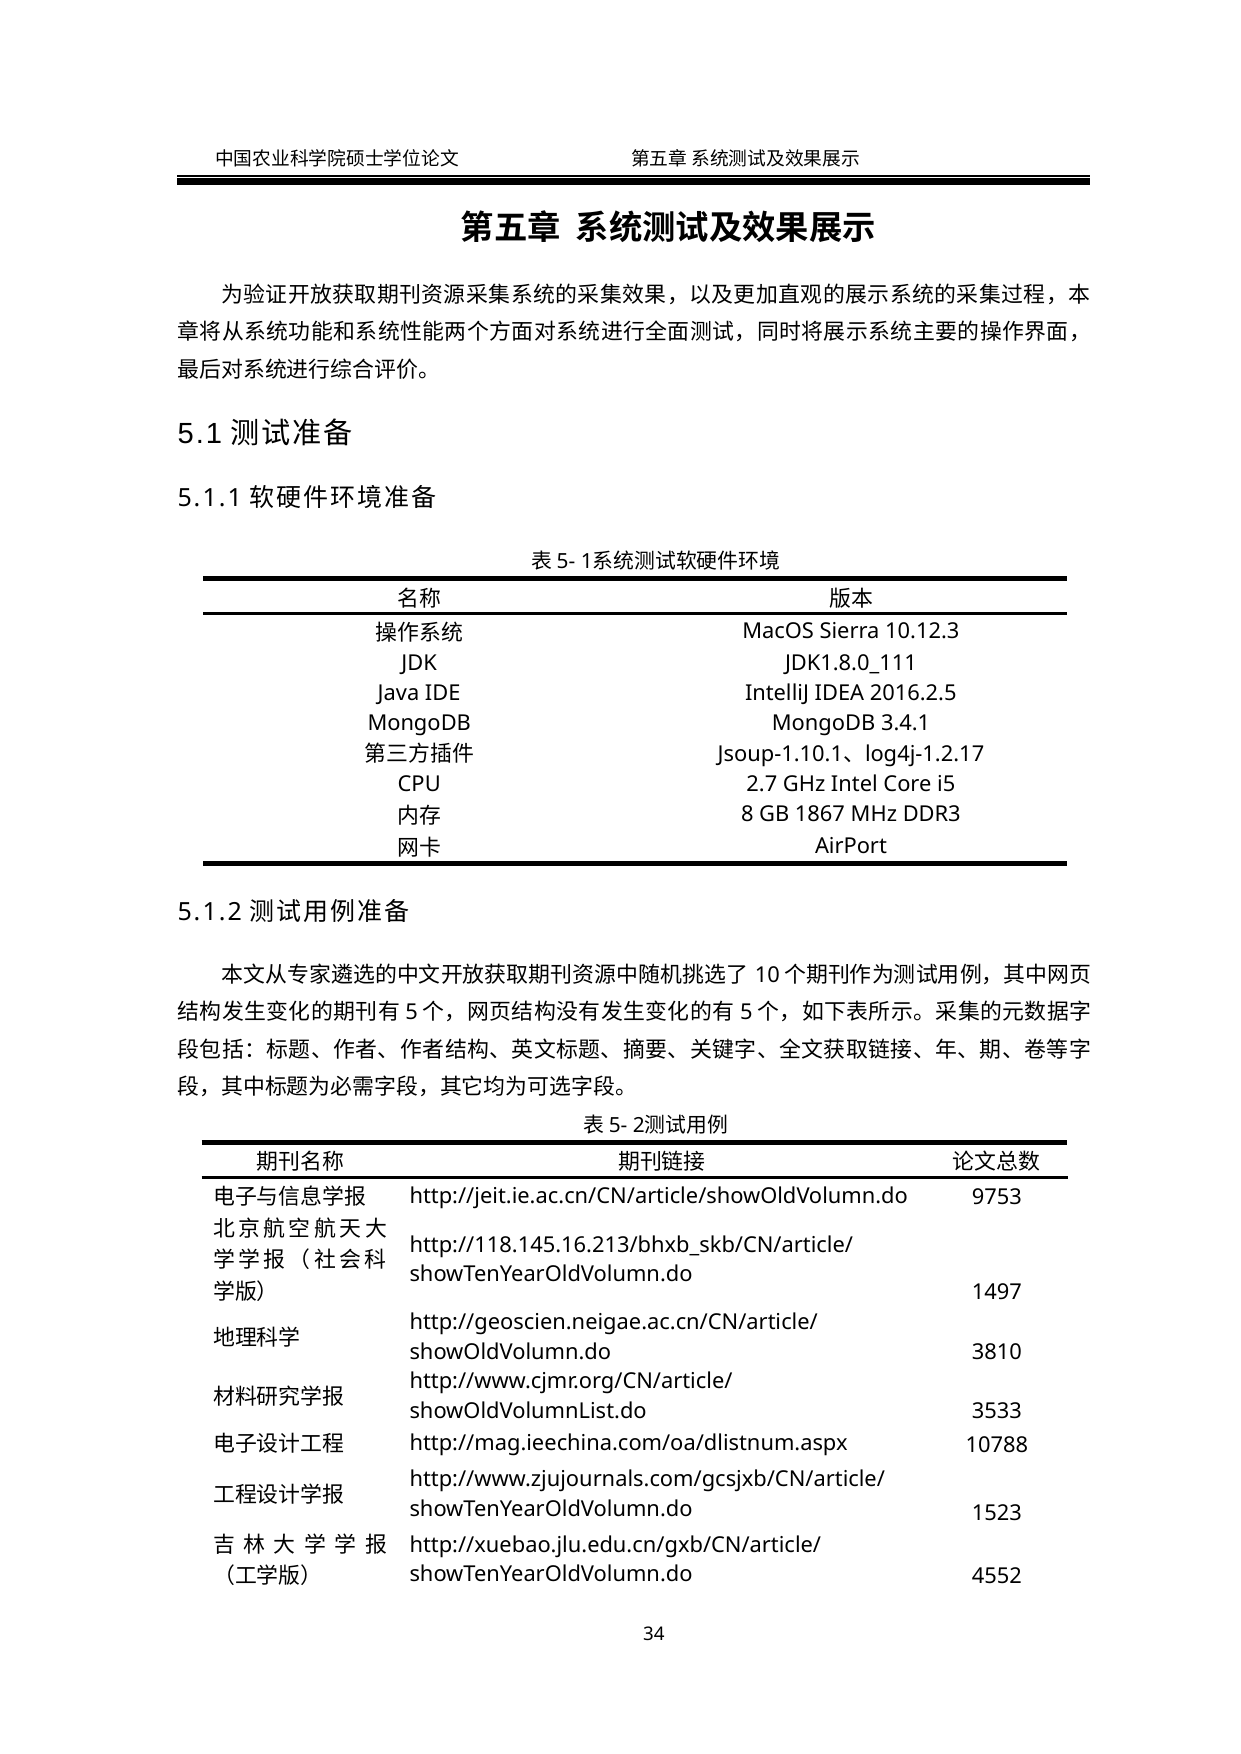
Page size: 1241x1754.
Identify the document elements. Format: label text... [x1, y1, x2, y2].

table_cell CPU [203, 768, 635, 798]
table_cell http://118.145.16.213/bhxb_skb/CN/article/showTenYearOldVolumn.do [398, 1211, 925, 1306]
subtitle 5.1测试准备 [177, 410, 1092, 452]
table_header 期刊名称 [202, 1145, 398, 1176]
table_cell 地理科学 [202, 1306, 398, 1365]
table_cell 第三方插件 [203, 736, 635, 768]
table_cell 9753 [925, 1179, 1068, 1211]
table_header 名称 [203, 581, 635, 612]
table_cell http://geoscien.neigae.ac.cn/CN/article/showOldVolumn.do [398, 1306, 925, 1365]
table_cell 电子与信息学报 [202, 1179, 398, 1211]
table_cell 操作系统 [203, 615, 635, 647]
text 表5- 2测试用例 [177, 1102, 1092, 1140]
table_cell JDK1.8.0_111 [635, 647, 1067, 677]
table_cell 10788 [925, 1425, 1068, 1458]
table_cell http://jeit.ie.ac.cn/CN/article/showOldVolumn.do [398, 1179, 925, 1211]
table_cell MacOS Sierra 10.12.3 [635, 615, 1067, 647]
table_cell 4552 [925, 1527, 1068, 1590]
table_cell 3810 [925, 1306, 1068, 1365]
table_cell 网卡 [203, 830, 635, 861]
table_cell 内存 [203, 798, 635, 829]
table_cell http://www.zjujournals.com/gcsjxb/CN/article/showTenYearOldVolumn.do [398, 1458, 925, 1527]
table_cell http://xuebao.jlu.edu.cn/gxb/CN/article/showTenYearOldVolumn.do [398, 1527, 925, 1590]
text 表5- 1系统测试软硬件环境 [177, 538, 1092, 576]
text 本文从专家遴选的中文开放获取期刊资源中随机挑选了10个期刊作为测试用例，其中网页结构发生变化的期刊有5个，网页结构没有发生变化的有5个，如下表所示。采集的元数据字段包括：标题、作者、作者结构、英文标题、摘要、关键字、全文获取链接、年、期、卷等字段，其中标题为必需字段，其它均为可选字段。 [177, 952, 1092, 1102]
subtitle 第五章 系统测试及效果展示 [177, 210, 1092, 247]
subtitle 5.1.1软硬件环境准备 [177, 477, 1092, 513]
table_cell 2.7 GHz Intel Core i5 [635, 768, 1067, 798]
table_cell MongoDB [203, 707, 635, 736]
table_cell Java IDE [203, 677, 635, 707]
table_cell 8 GB 1867 MHz DDR3 [635, 798, 1067, 829]
table_header 论文总数 [925, 1145, 1067, 1176]
table_cell AirPort [635, 830, 1067, 861]
table_cell 3533 [925, 1365, 1068, 1425]
table_cell MongoDB 3.4.1 [635, 707, 1067, 736]
table_cell 北京航空航天大学学报（社会科学版） [202, 1211, 398, 1306]
table_cell Jsoup-1.10.1、log4j-1.2.17 [635, 736, 1067, 768]
table_header 期刊链接 [398, 1145, 925, 1176]
table_cell 工程设计学报 [202, 1458, 398, 1527]
table_cell http://www.cjmr.org/CN/article/showOldVolumnList.do [398, 1365, 925, 1425]
table_cell IntelliJ IDEA 2016.2.5 [635, 677, 1067, 707]
table_cell http://mag.ieechina.com/oa/dlistnum.aspx [398, 1425, 925, 1458]
subtitle 5.1.2测试用例准备 [177, 891, 1092, 927]
table_cell JDK [203, 647, 635, 677]
table_cell 1497 [925, 1211, 1068, 1306]
table_header 版本 [635, 581, 1067, 612]
table_cell 电子设计工程 [202, 1425, 398, 1458]
table_cell 材料研究学报 [202, 1365, 398, 1425]
table_cell 吉林大学学报（工学版） [202, 1527, 398, 1590]
text 为验证开放获取期刊资源采集系统的采集效果，以及更加直观的展示系统的采集过程，本章将从系统功能和系统性能两个方面对系统进行全面测试，同时将展示系统主要的操作界面，最后对系统进行综合评价。 [177, 272, 1092, 385]
table_cell 1523 [925, 1458, 1068, 1527]
